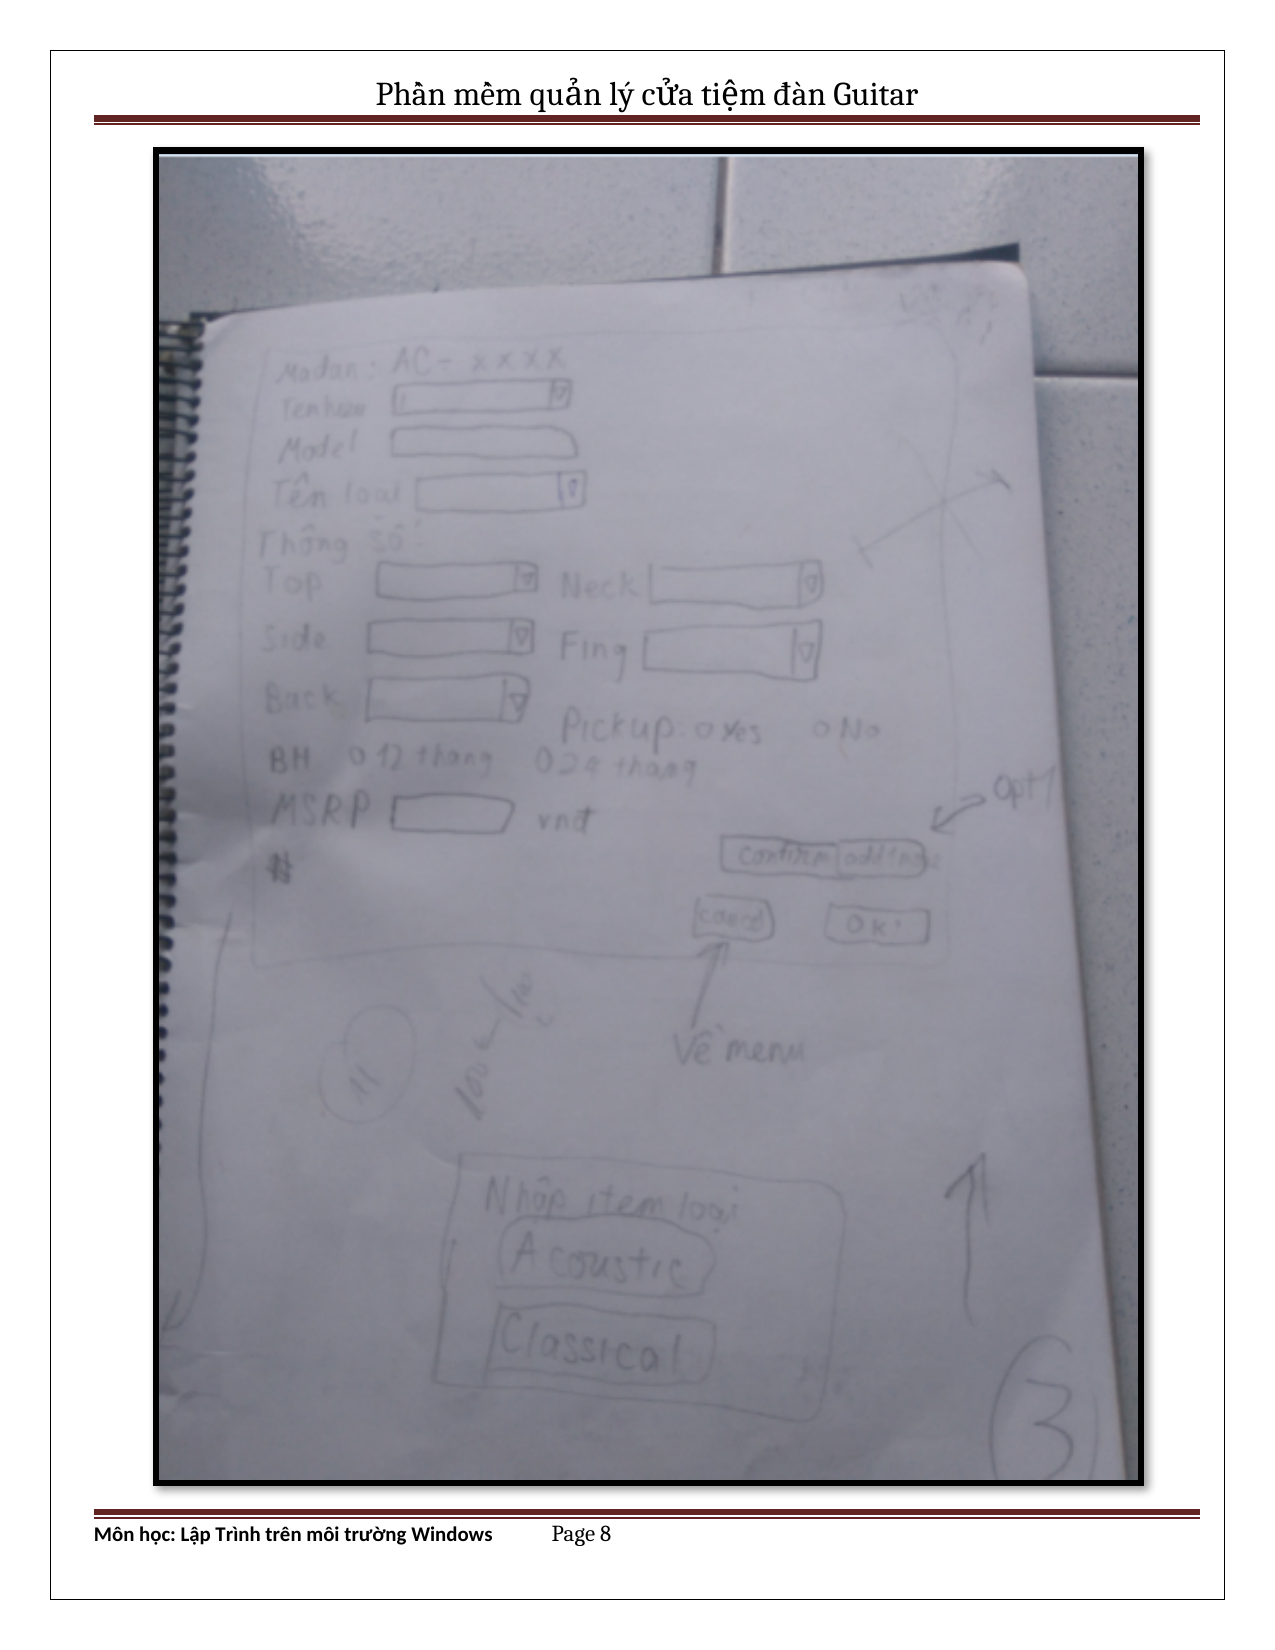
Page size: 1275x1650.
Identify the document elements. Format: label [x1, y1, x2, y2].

picture [159, 154, 1138, 1480]
